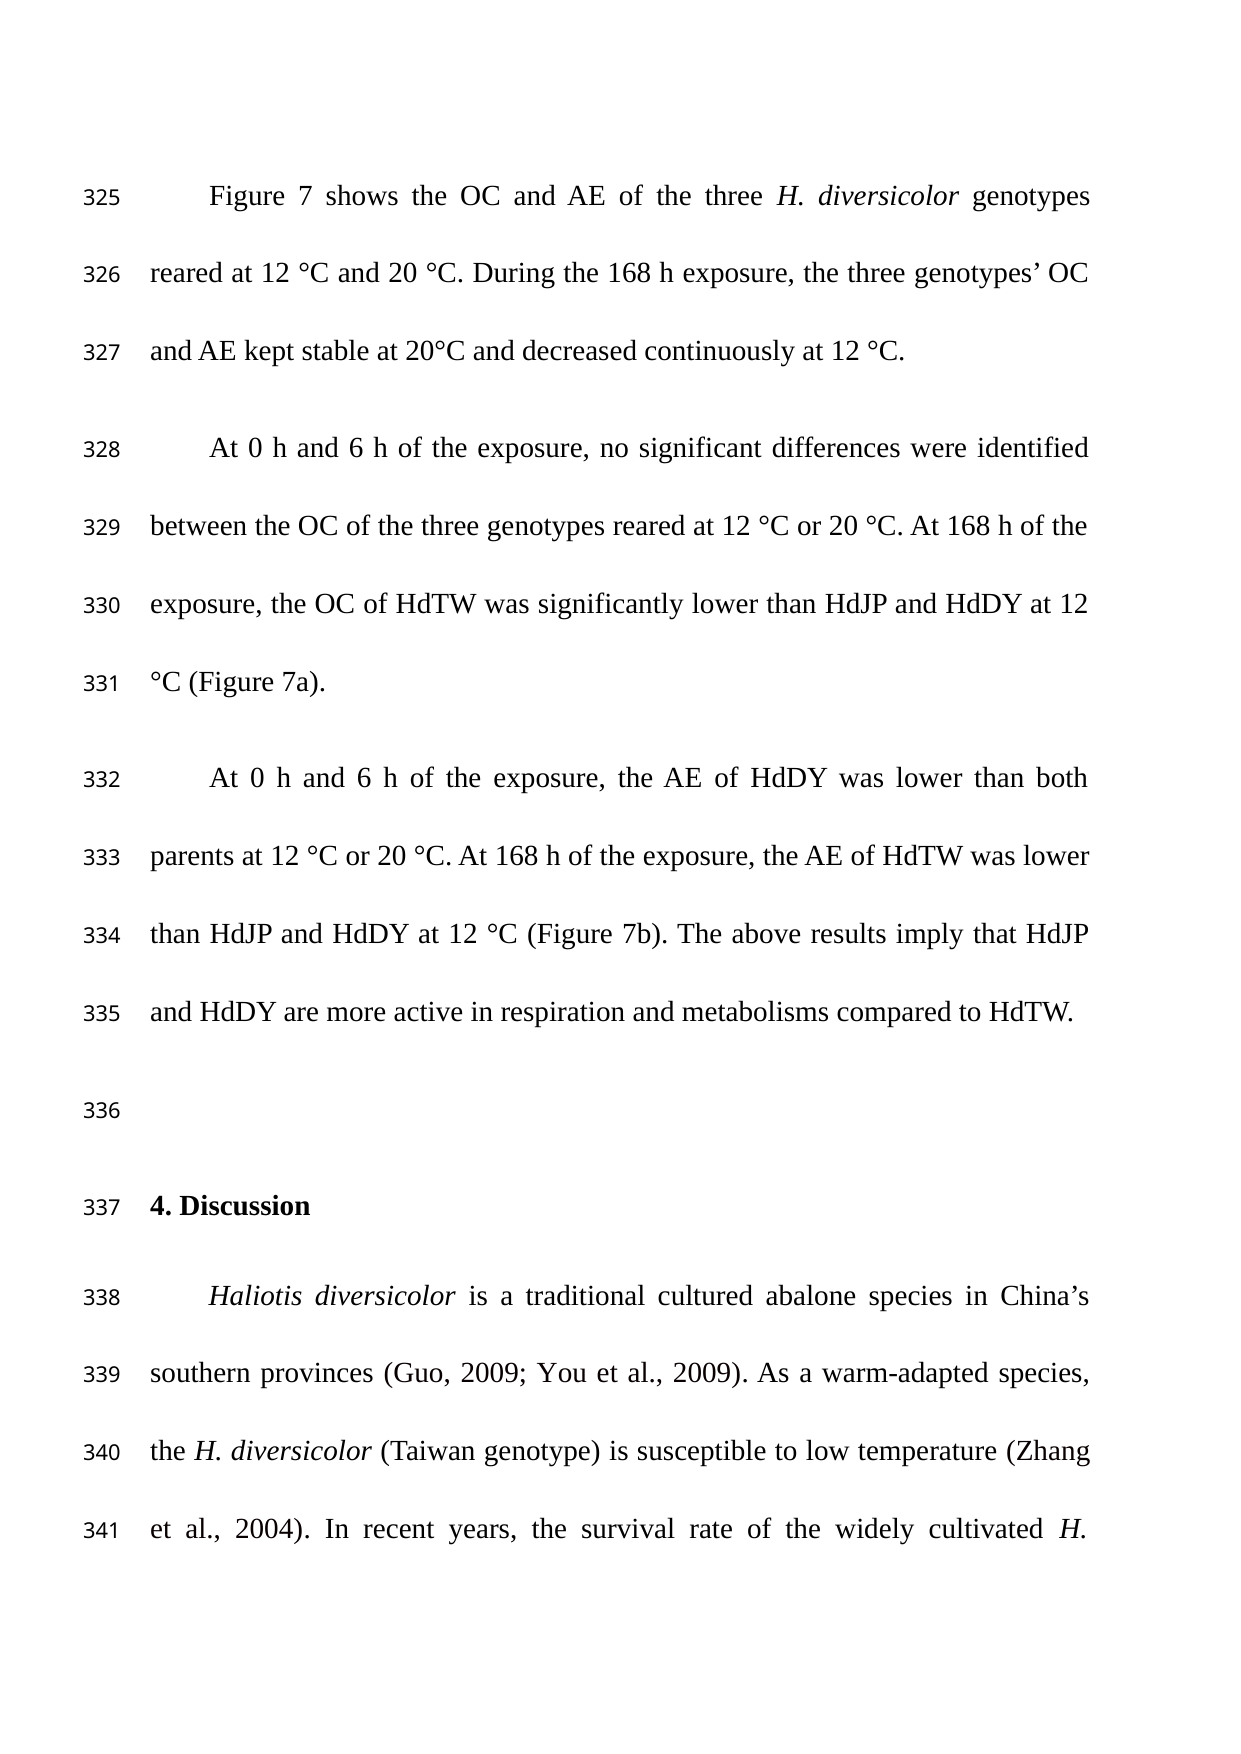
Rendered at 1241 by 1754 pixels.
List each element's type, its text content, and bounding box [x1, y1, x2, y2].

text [150, 1262, 1090, 1561]
text At 0 h and 6 h of the exposure, the AE of HdDY was lower than both parents at 12 °C or 20 °C. At 168 h of the exposure, the AE of HdTW was lower than HdJP and HdDY at 12 °C (Figure 7b). The above results imply that HdJP and HdDY are more active in respiration and metabolisms compared to HdTW. [150, 745, 1090, 1044]
text Figure 7 shows the OC and AE of the three H. diversicolor genotypes reared at 12 °C and 20 °C. During the 168 h exposure, the three genotypes’ OC and AE kept stable at 20°C and decreased continuously at 12 °C. [150, 162, 1090, 383]
text At 0 h and 6 h of the exposure, no significant differences were identified between the OC of the three genotypes reared at 12 °C or 20 °C. At 168 h of the exposure, the OC of HdTW was significantly lower than HdJP and HdDY at 12 °C (Figure 7a). [150, 414, 1090, 713]
list 4. Discussion [150, 1172, 1090, 1237]
